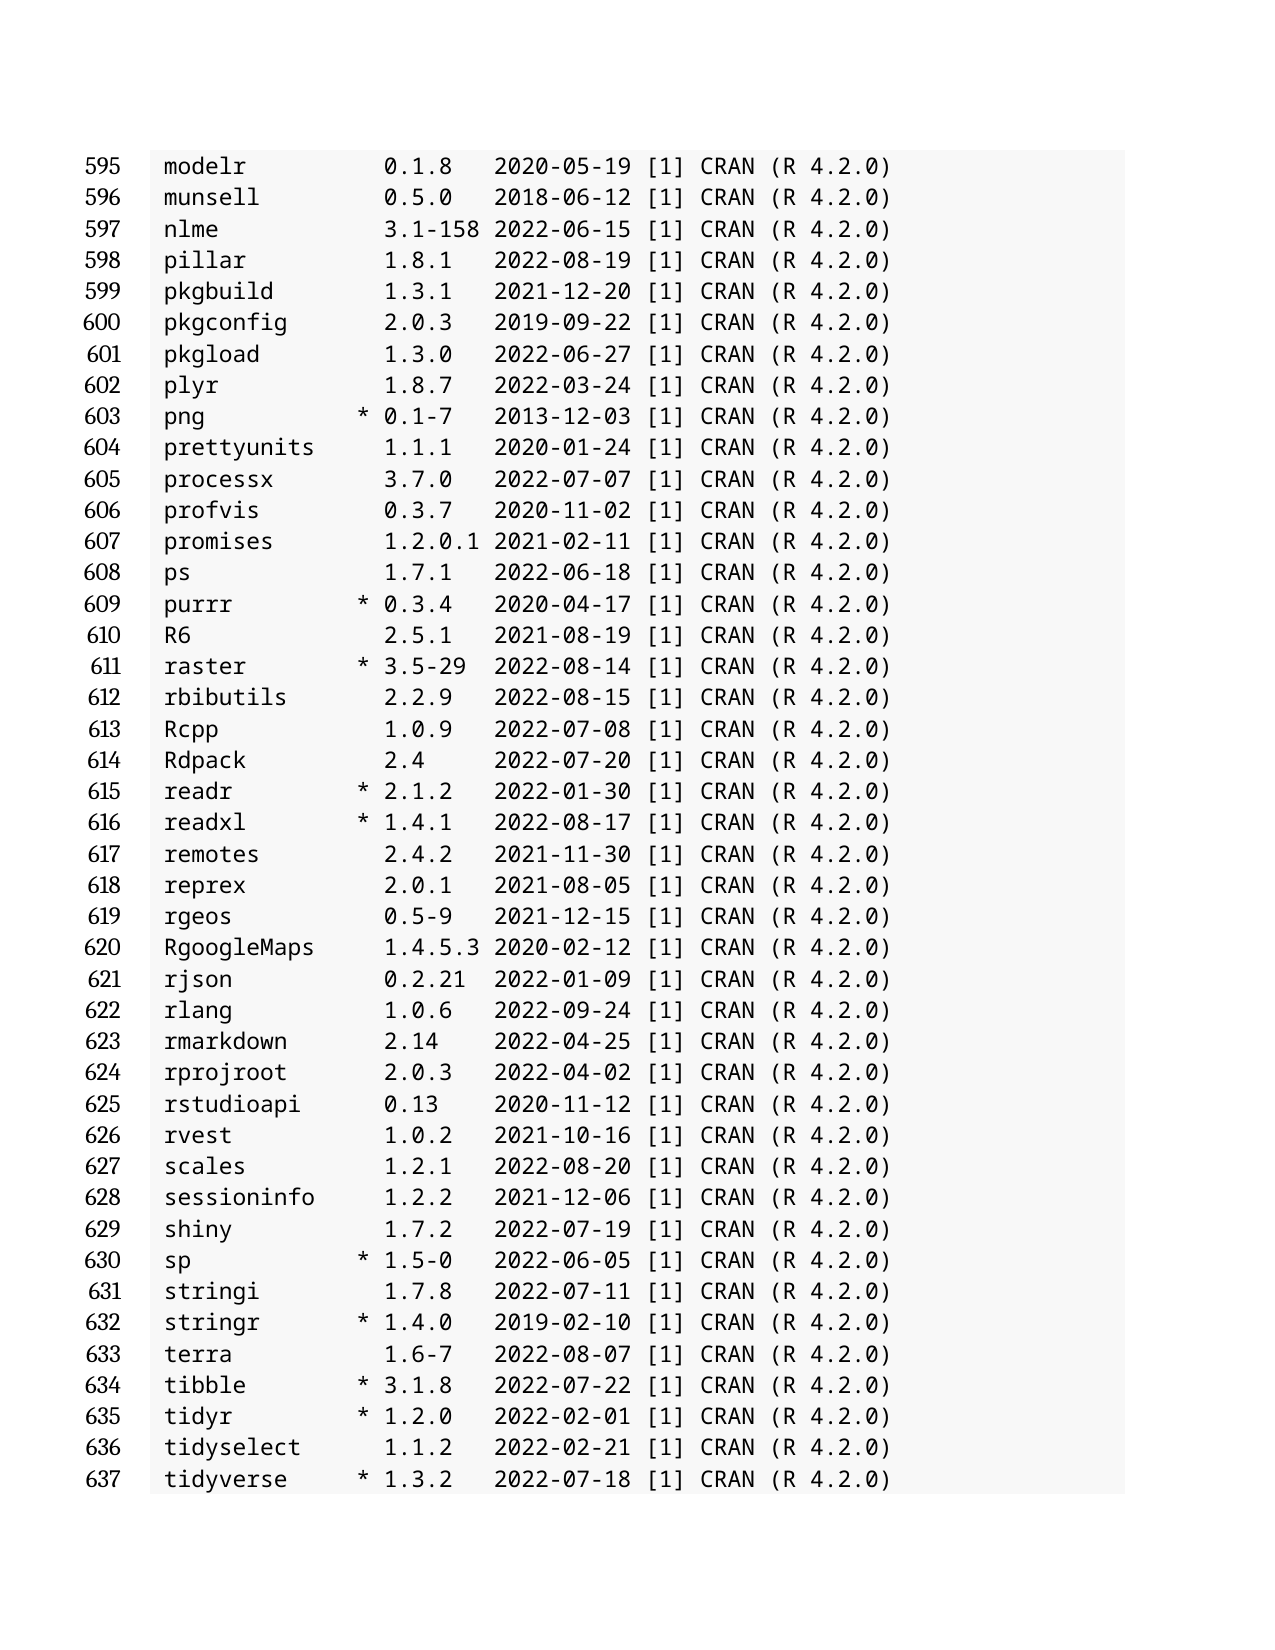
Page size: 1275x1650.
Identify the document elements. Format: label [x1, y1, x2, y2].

text [150, 150, 1125, 1494]
